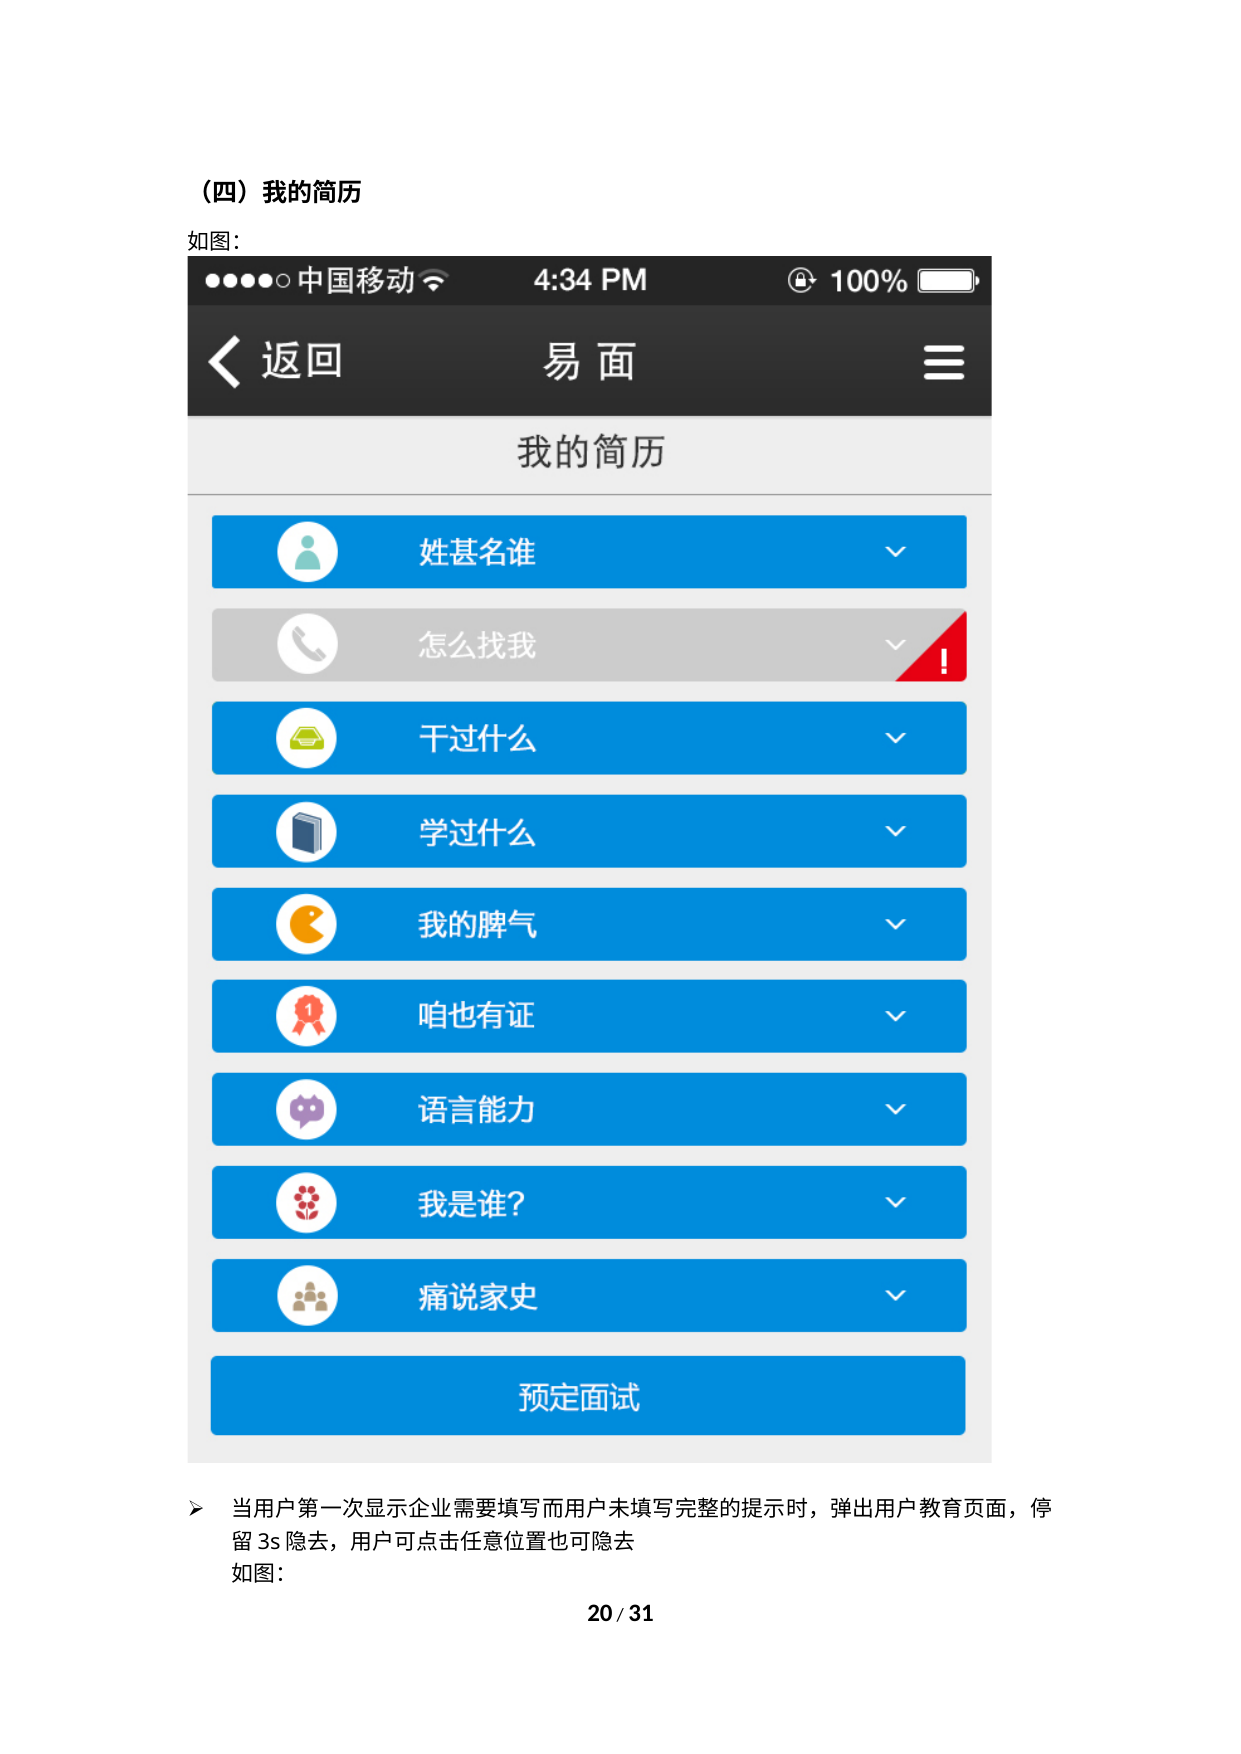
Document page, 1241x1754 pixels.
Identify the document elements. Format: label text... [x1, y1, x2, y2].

text 如图： [187, 223, 1053, 256]
list 如图： [231, 1556, 1053, 1588]
text （四）我的简历 [187, 158, 1053, 223]
picture [187, 256, 992, 1463]
list 当用户第一次显示企业需要填写而用户未填写完整的提示时，弹出用户教育页面，停留3s隐去，用户可点击任意位置也可隐去 [187, 1491, 1053, 1556]
